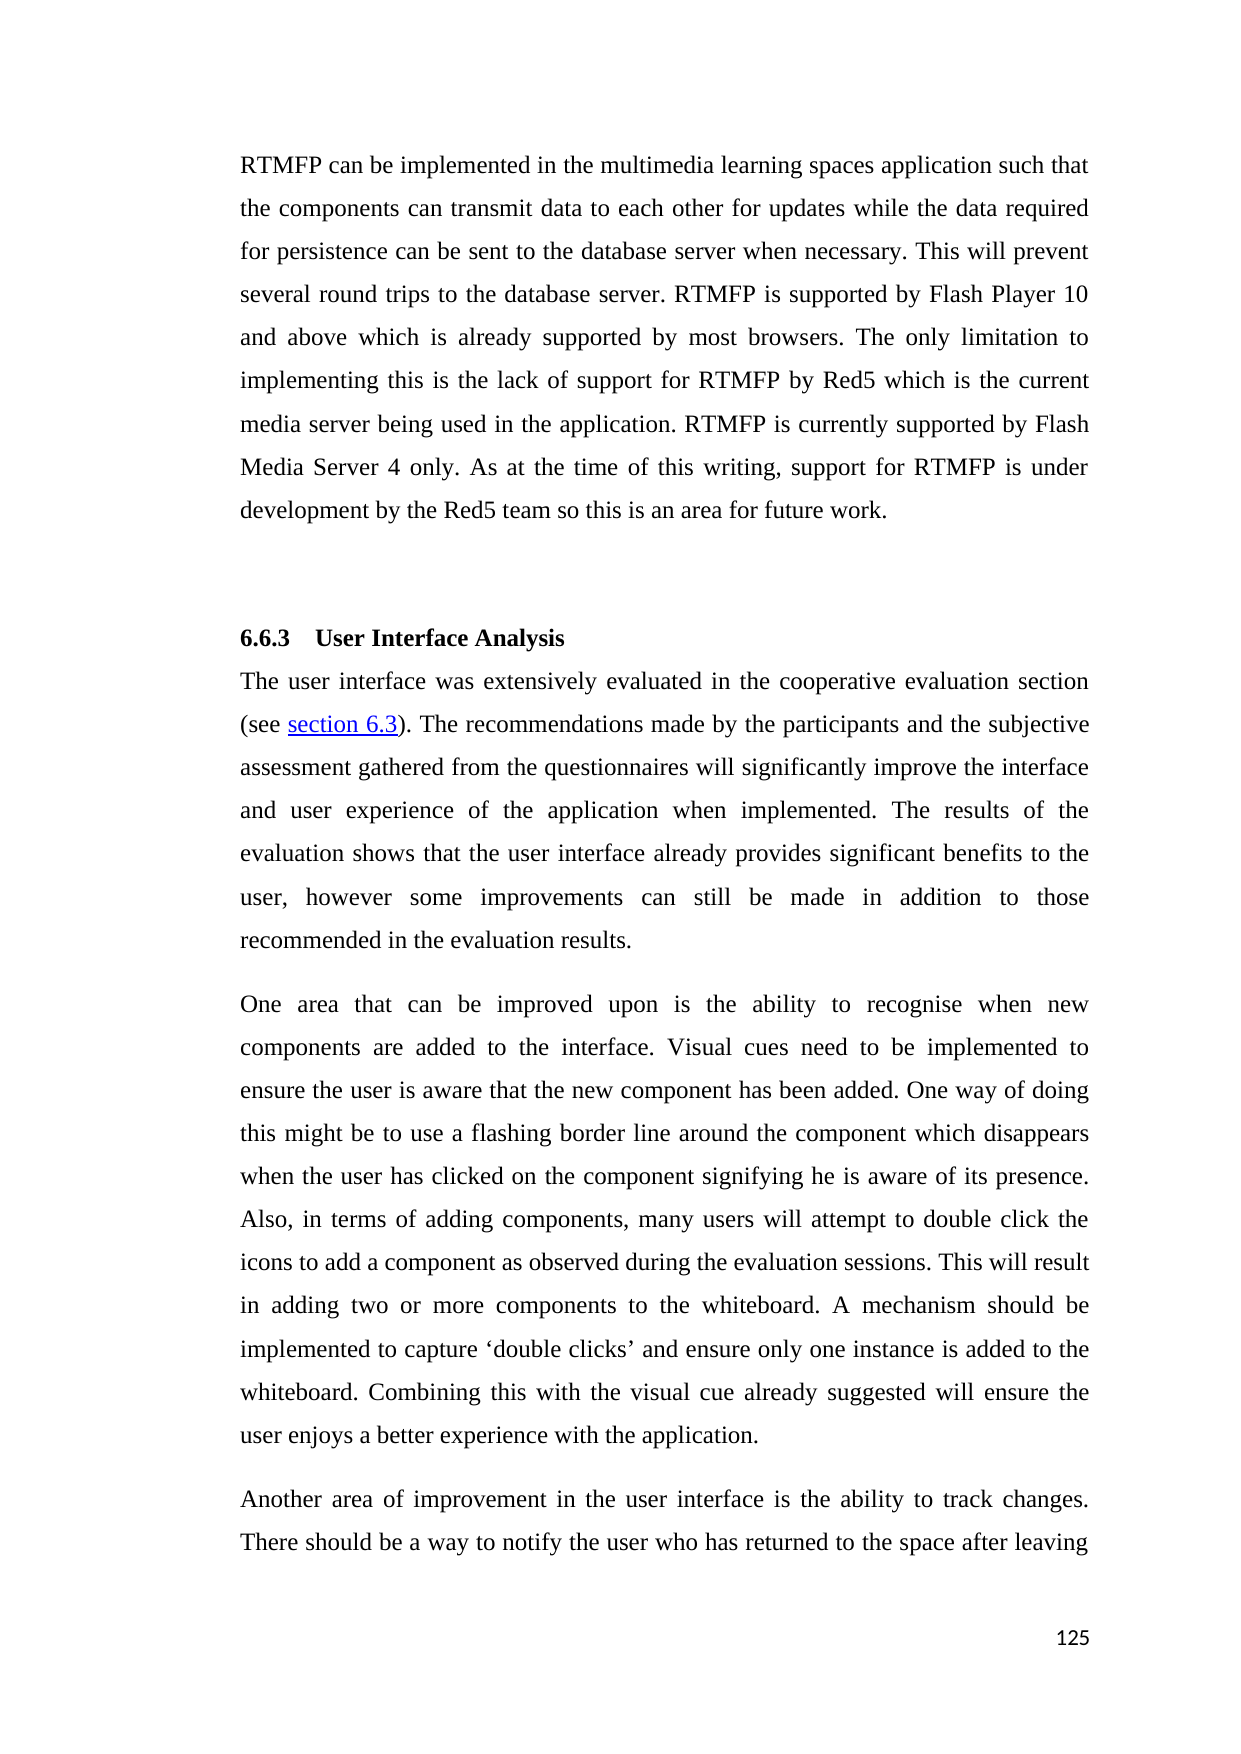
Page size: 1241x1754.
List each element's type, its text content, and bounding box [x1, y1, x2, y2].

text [240, 1484, 1090, 1556]
subtitle 6.6.3 User Interface Analysis [240, 623, 1090, 652]
text One area that can be improved upon is the ability to recognise when new components are added to the interface. Visual cues need to be implemented to ensure the user is aware that the new component has been added. One way of doing this might be to use a flashing border line around the component which disappears when the user has clicked on the component signifying he is aware of its presence. Also, in terms of adding components, many users will attempt to double click the icons to add a component as observed during the evaluation sessions. This will result in adding two or more components to the whiteboard. A mechanism should be implemented to capture ‘double clicks’ and ensure only one instance is added to the whiteboard. Combining this with the visual cue already suggested will ensure the user enjoys a better experience with the application. [240, 989, 1090, 1449]
text RTMFP can be implemented in the multimedia learning spaces application such that the components can transmit data to each other for updates while the data required for persistence can be sent to the database server when necessary. This will prevent several round trips to the database server. RTMFP is supported by Flash Player 10 and above which is already supported by most browsers. The only limitation to implementing this is the lack of support for RTMFP by Red5 which is the current media server being used in the application. RTMFP is currently supported by Flash Media Server 4 only. As at the time of this writing, support for RTMFP is under development by the Red5 team so this is an area for future work. [240, 150, 1090, 524]
text The user interface was extensively evaluated in the cooperative evaluation section (see section 6.3). The recommendations made by the participants and the subjective assessment gathered from the questionnaires will significantly improve the interface and user experience of the application when implemented. The results of the evaluation shows that the user interface already provides significant benefits to the user, however some improvements can still be made in addition to those recommended in the evaluation results. [240, 666, 1090, 953]
